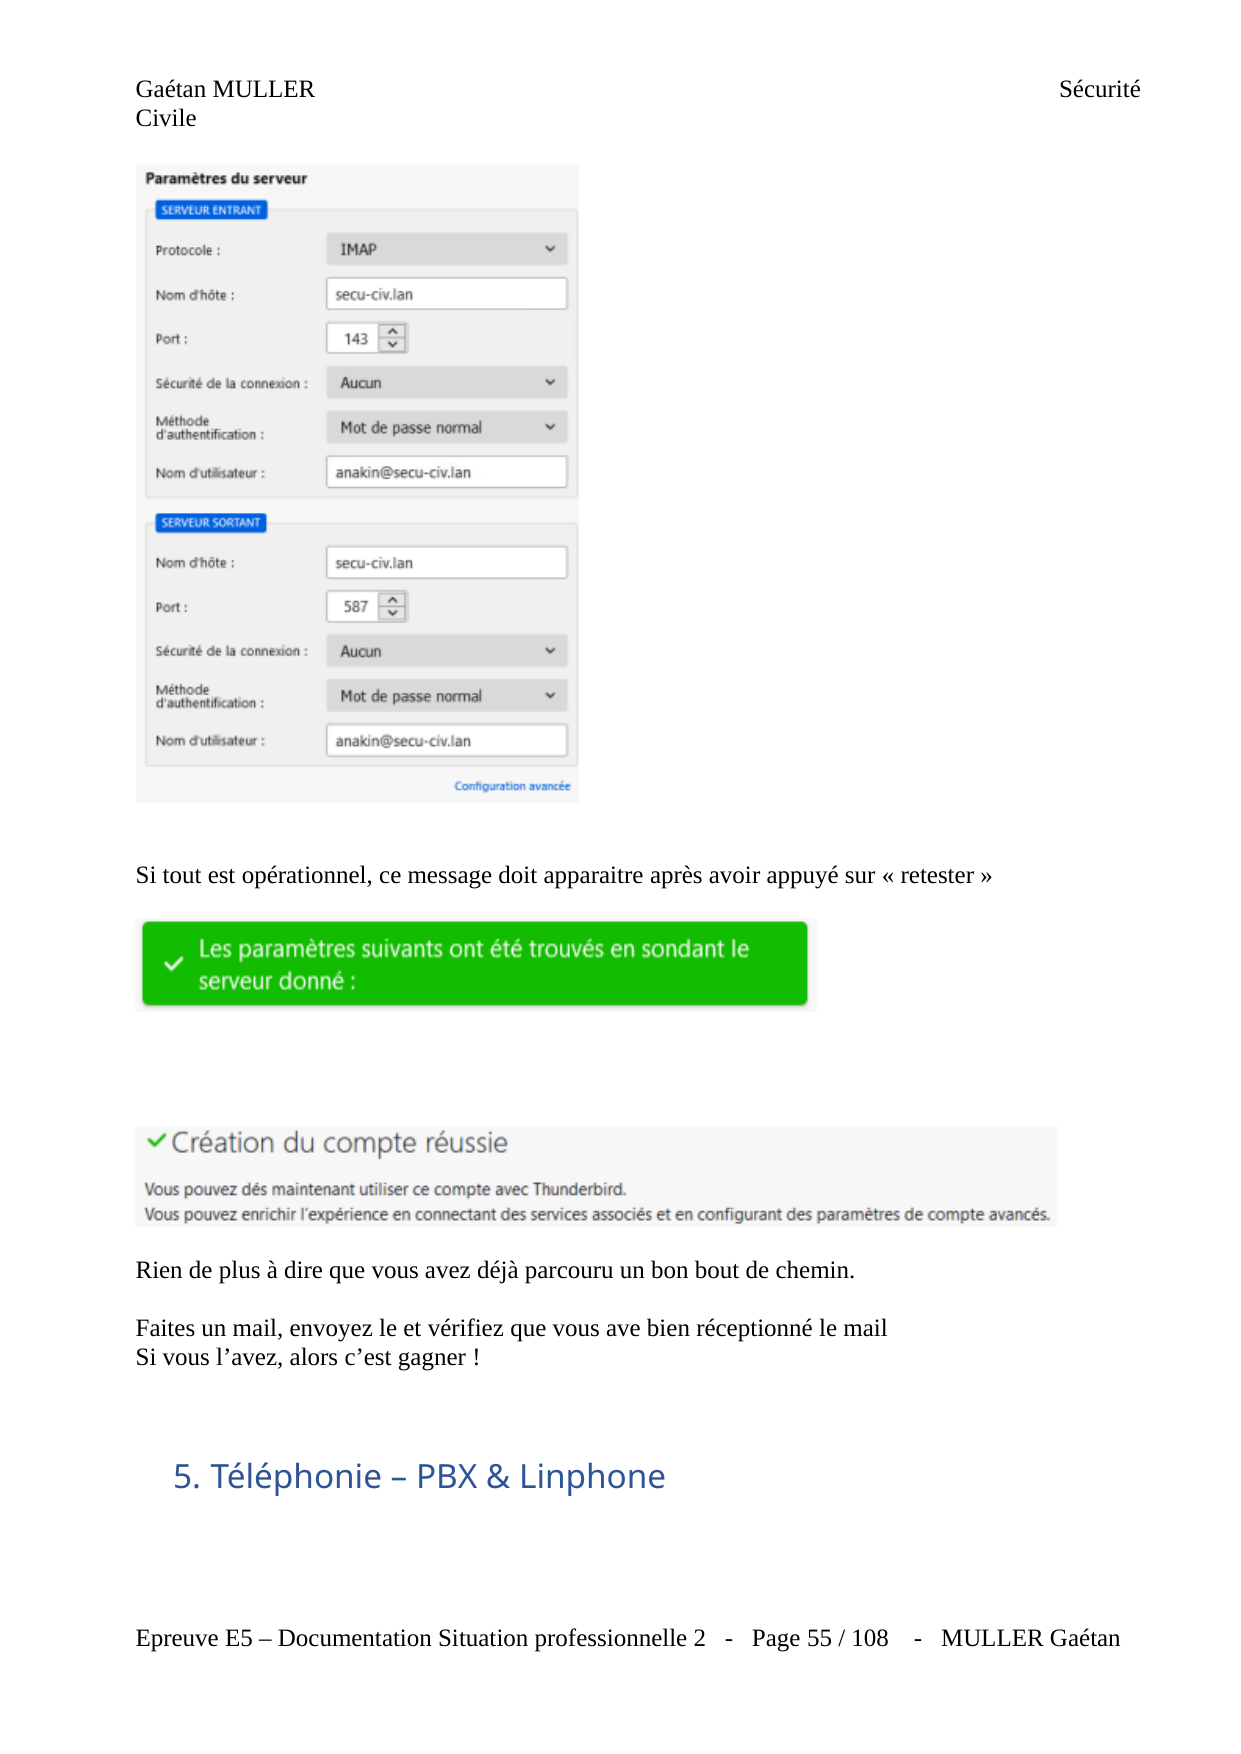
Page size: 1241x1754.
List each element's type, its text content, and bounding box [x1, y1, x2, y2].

picture [135, 160, 580, 803]
picture [135, 918, 817, 1012]
text Faites un mail, envoyez le et vérifiez que vous ave bien réceptionné le mail Si vous l’avez, alors c’est gagner ! [135, 1313, 1194, 1371]
picture [135, 1126, 1058, 1227]
text Rien de plus à dire que vous avez déjà parcouru un bon bout de chemin. [135, 1256, 1194, 1284]
subtitle Téléphonie – PBX & Linphone [173, 1453, 1194, 1498]
